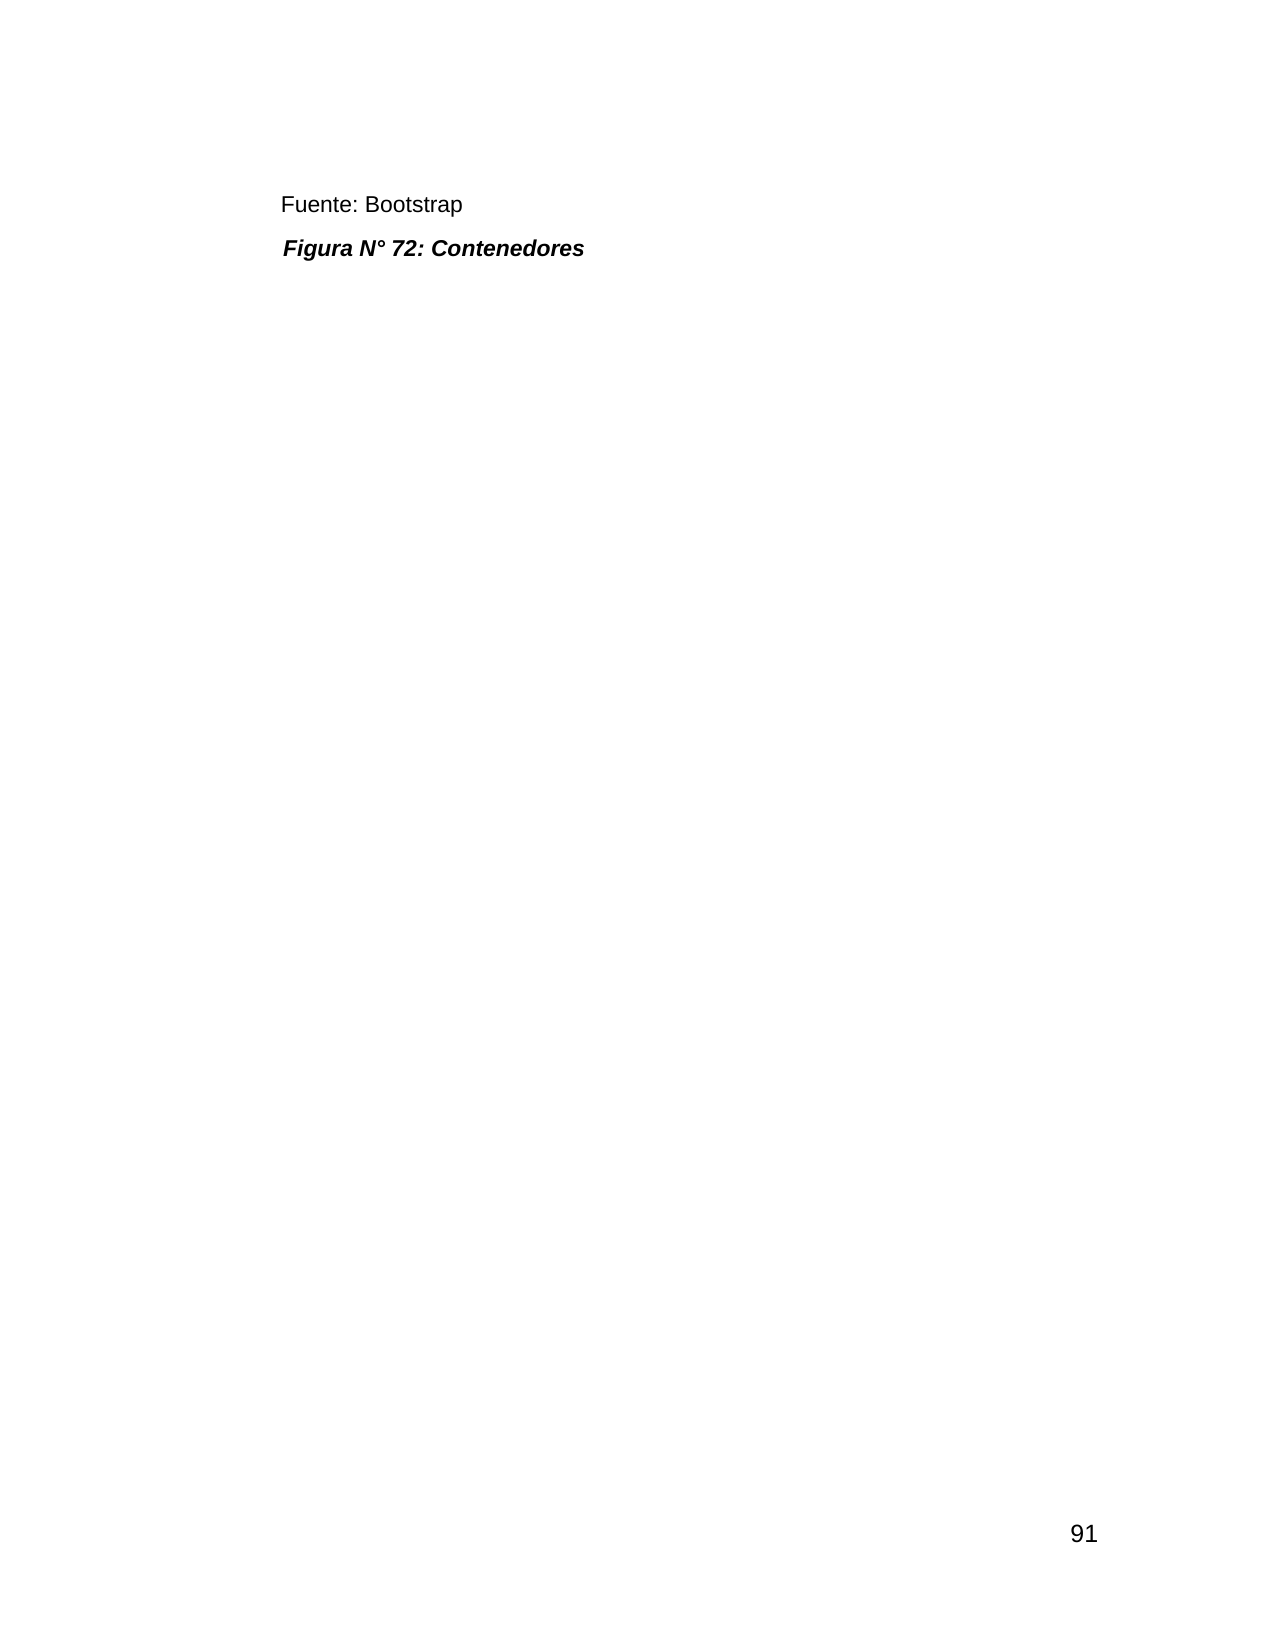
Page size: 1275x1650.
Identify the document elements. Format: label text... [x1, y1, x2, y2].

text Fuente: Bootstrap [281, 191, 1098, 217]
